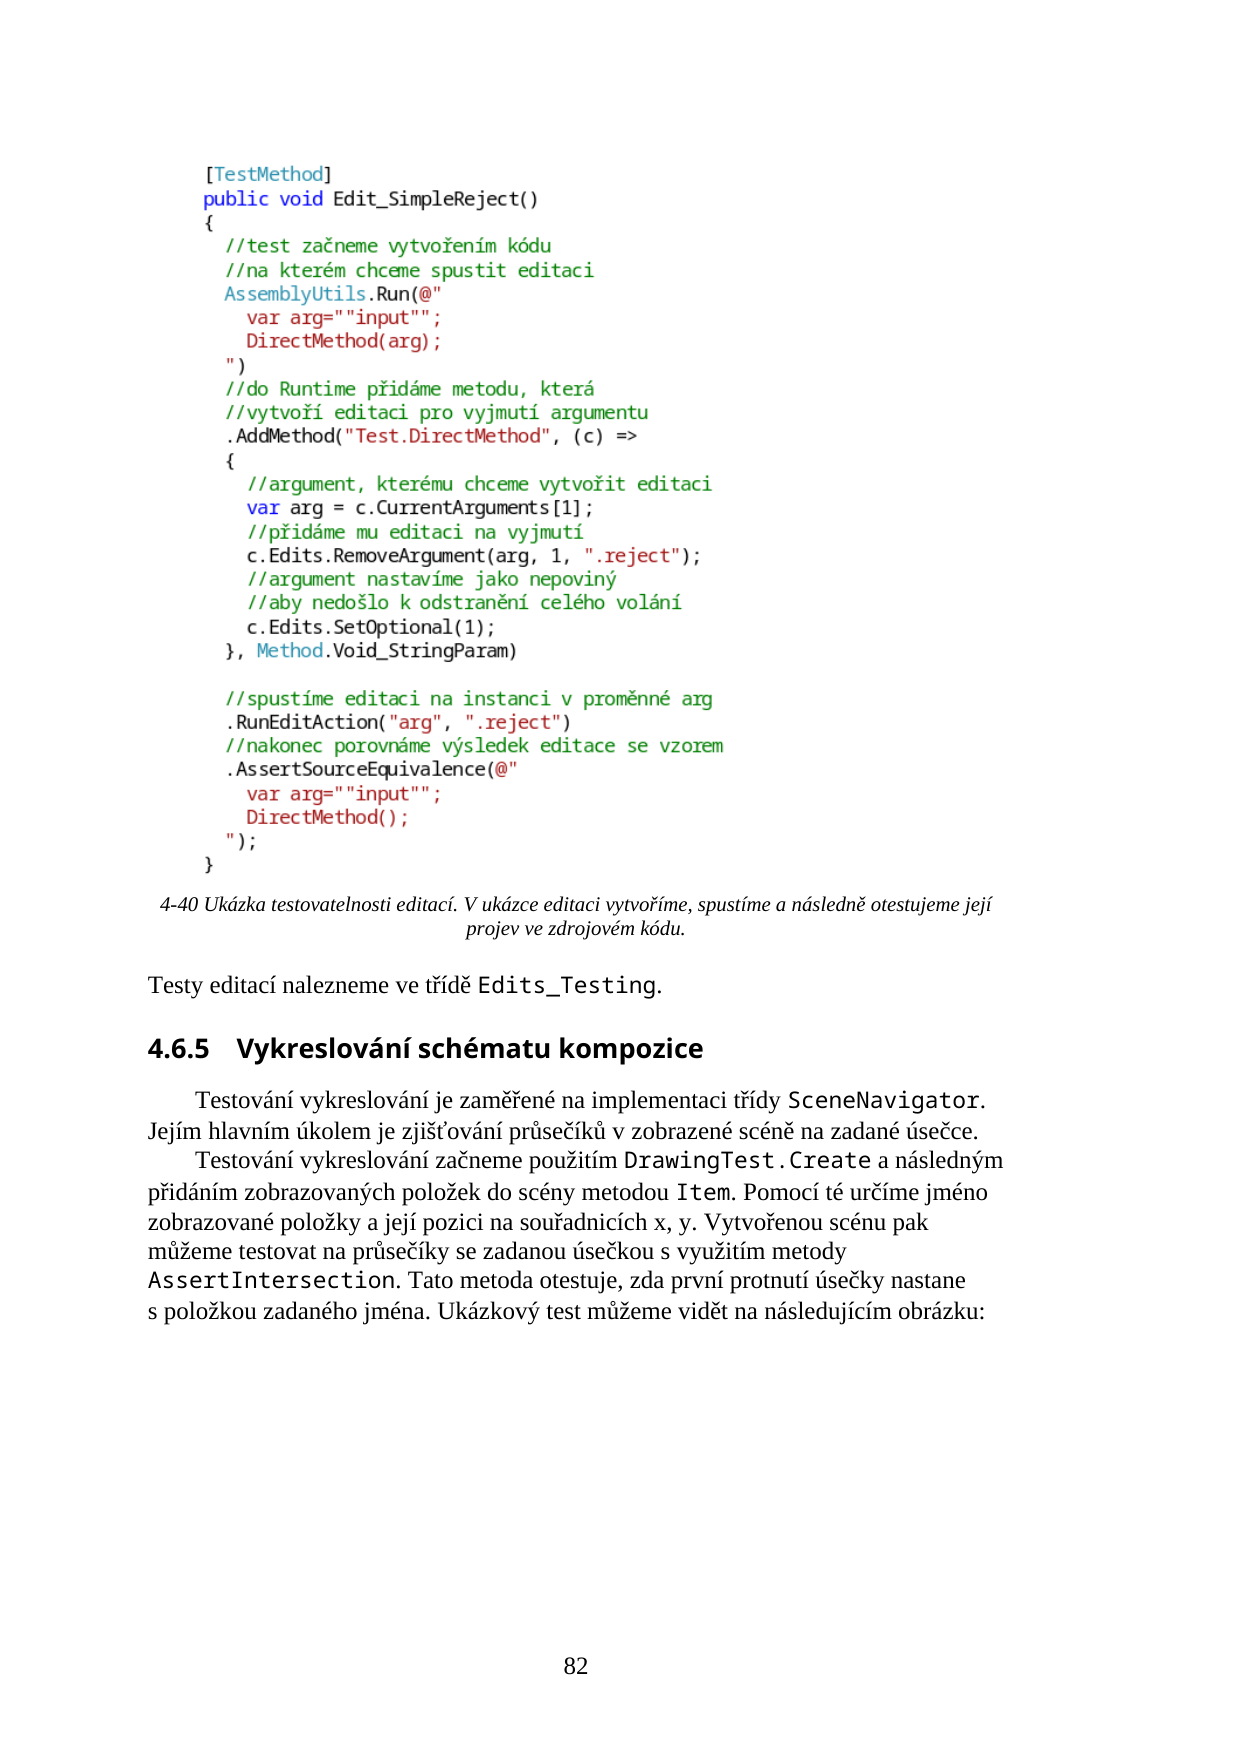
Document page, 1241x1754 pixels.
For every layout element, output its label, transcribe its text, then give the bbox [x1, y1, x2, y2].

text Testování vykreslování je zaměřené na implementaci třídy SceneNavigator. Jejím hlavním úkolem je zjišťování průsečíků v zobrazené scéně na zadané úsečce. [148, 1084, 1004, 1144]
subtitle Vykreslování schématu kompozice [148, 1029, 1004, 1066]
text Testy editací nalezneme ve třídě Edits_Testing. [148, 969, 1004, 1000]
text Testování vykreslování začneme použitím DrawingTest.Create a následným přidáním zobrazovaných položek do scény metodou Item. Pomocí té určíme jméno zobrazované položky a její pozici na souřadnicích x, y. Vytvořenou scénu pak můžeme testovat na průsečíky se zadanou úsečkou s využitím metody AssertIntersection. Tato metoda otestuje, zda první protnutí úsečky nastane s položkou zadaného jména. Ukázkový test můžeme vidět na následujícím obrázku: [148, 1144, 1004, 1324]
